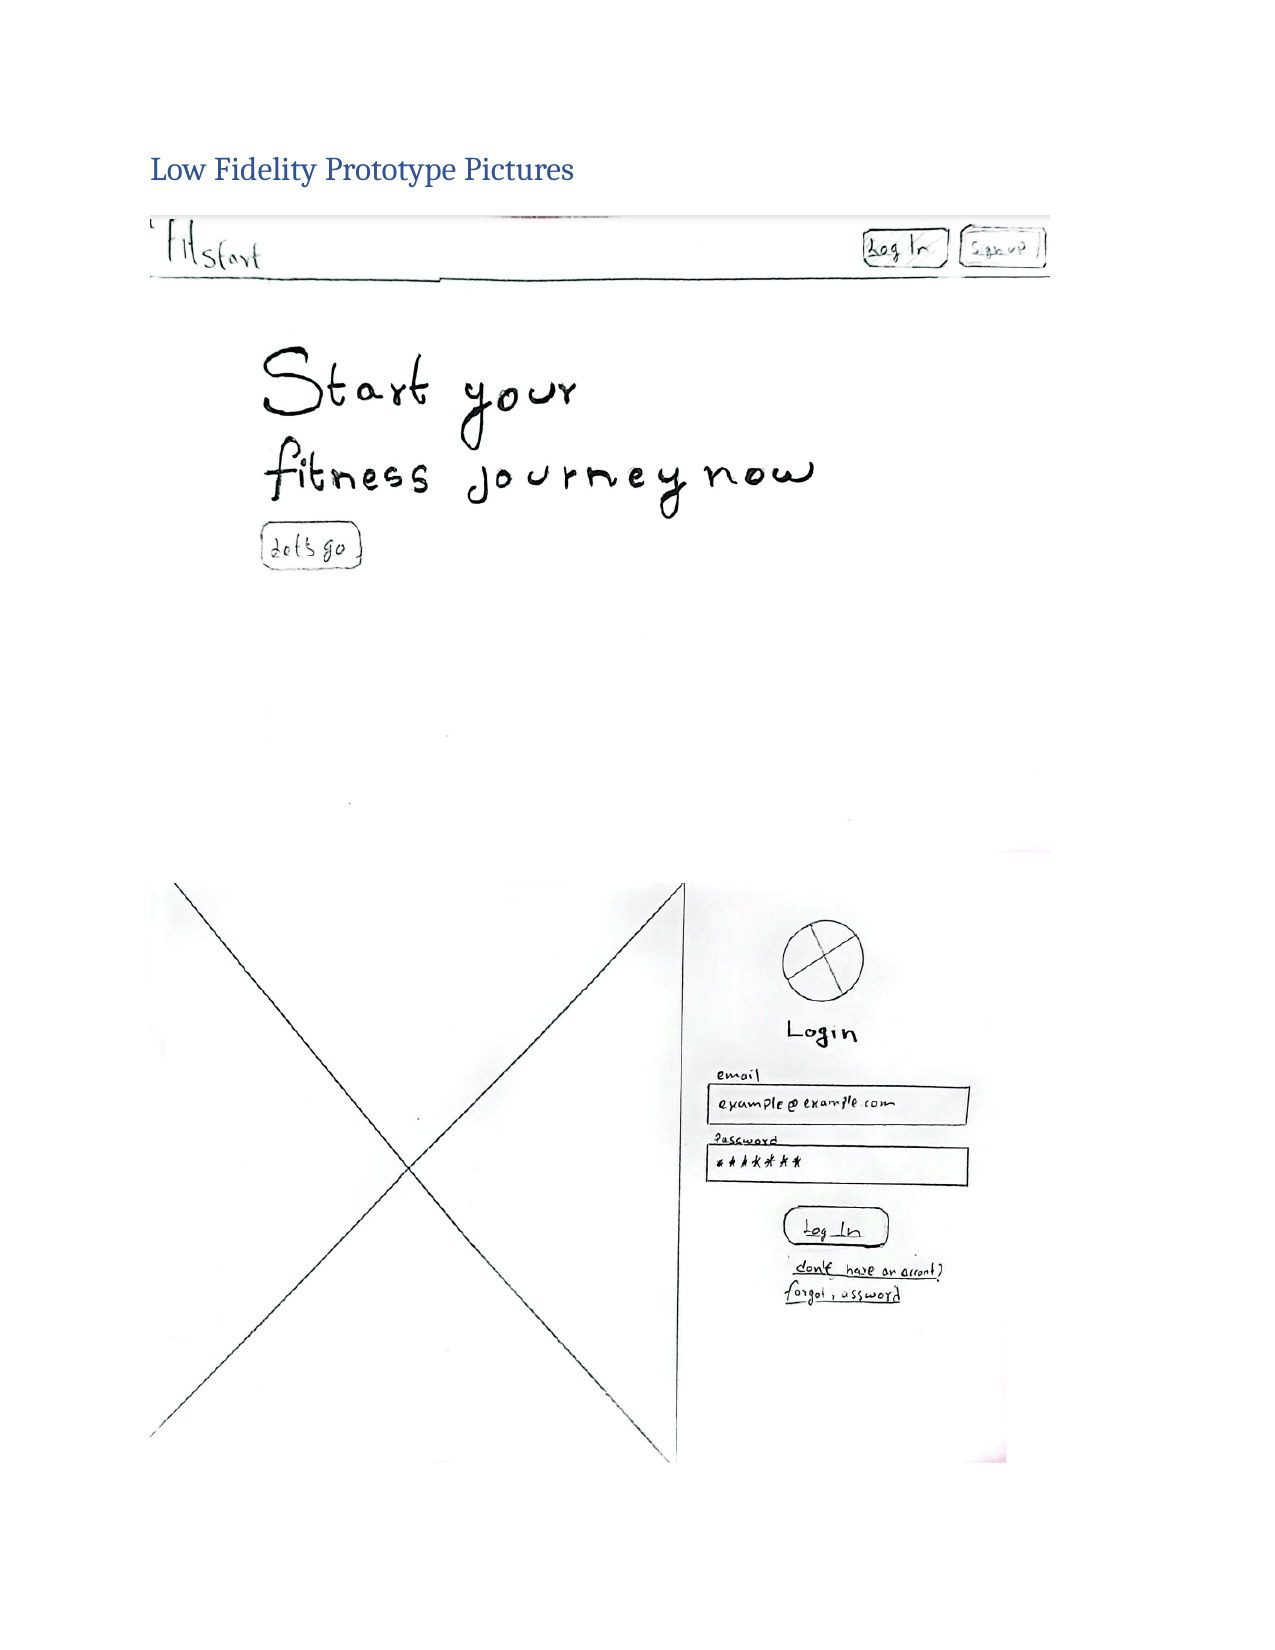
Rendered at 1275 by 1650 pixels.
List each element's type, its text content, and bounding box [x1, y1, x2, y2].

picture [150, 883, 1007, 1467]
picture [150, 215, 1050, 853]
subtitle Low Fidelity Prototype Pictures [150, 150, 1125, 188]
